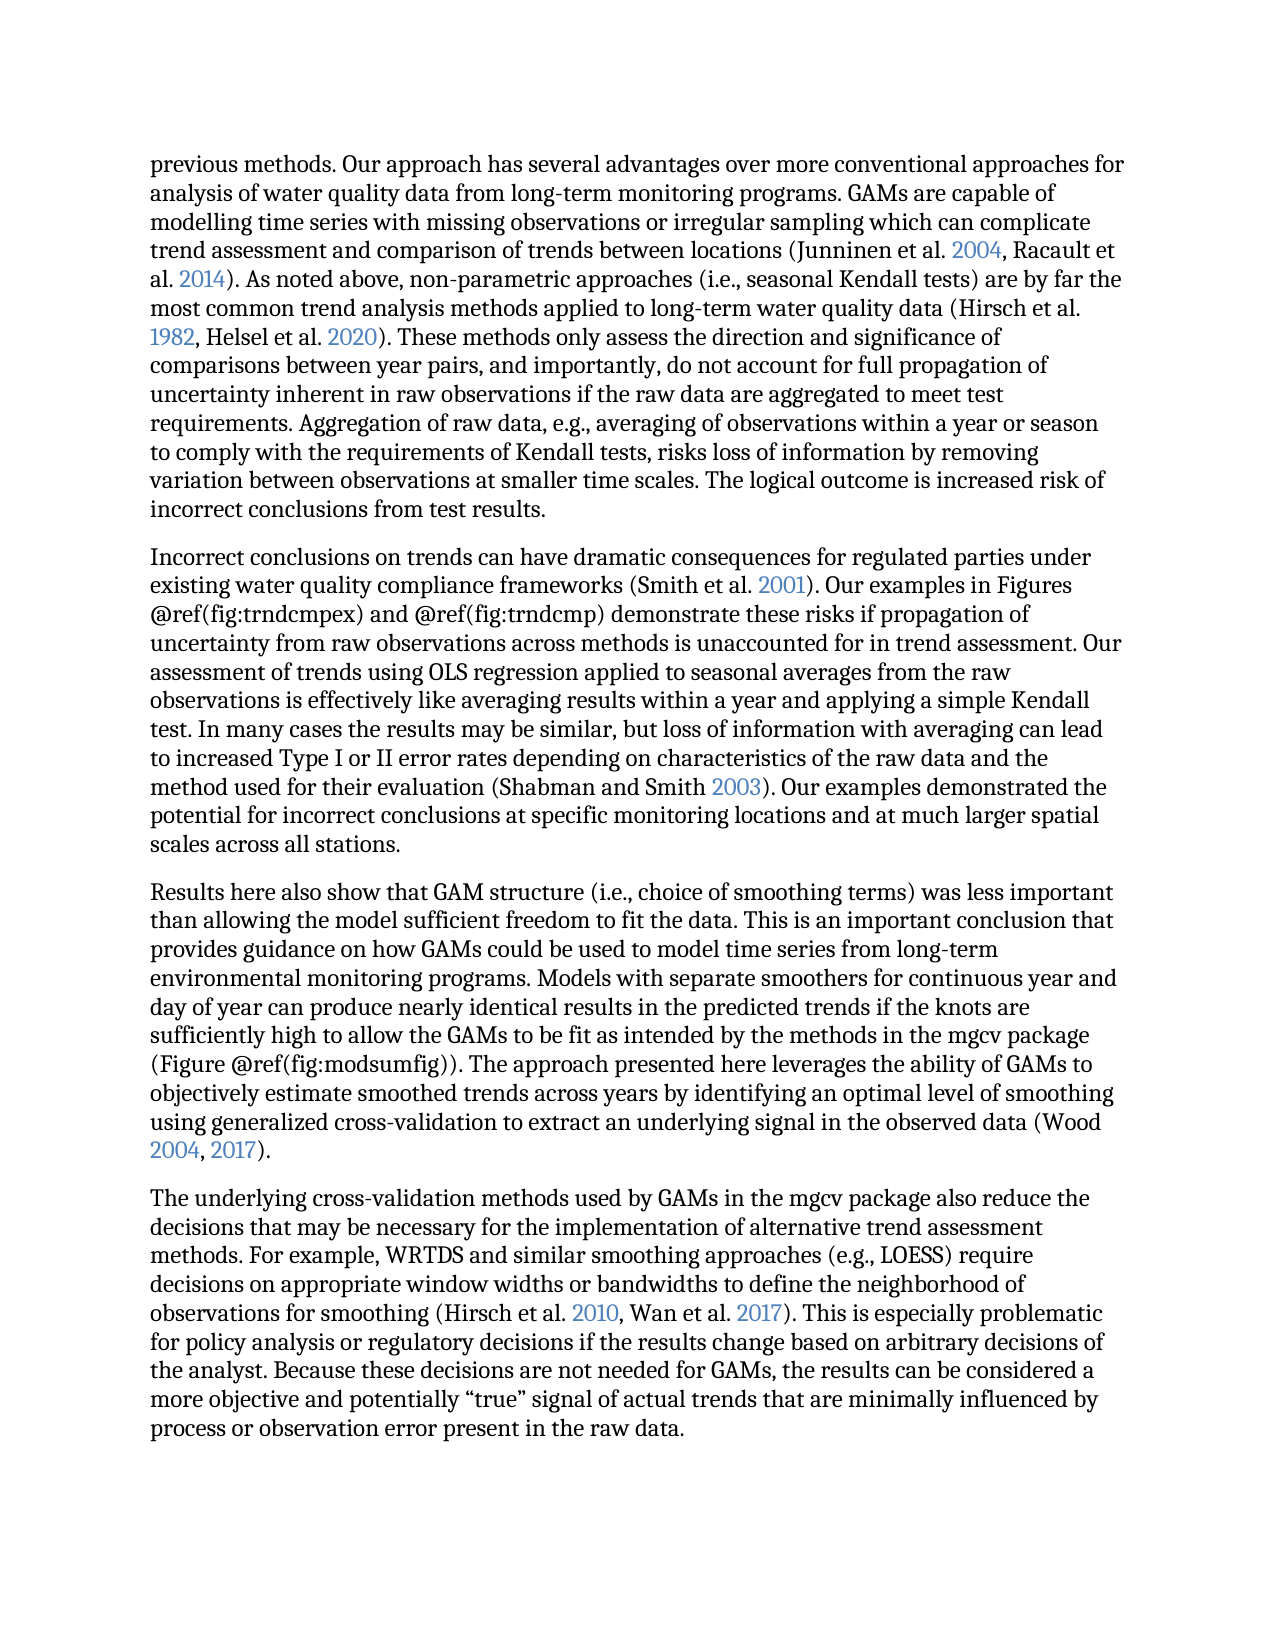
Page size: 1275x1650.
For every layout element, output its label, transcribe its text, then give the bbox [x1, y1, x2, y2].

text The underlying cross-validation methods used by GAMs in the mgcv package also reduce the decisions that may be necessary for the implementation of alternative trend assessment methods. For example, WRTDS and similar smoothing approaches (e.g., LOESS) require decisions on appropriate window widths or bandwidths to define the neighborhood of observations for smoothing (Hirsch et al. 2010, Wan et al. 2017). This is especially problematic for policy analysis or regulatory decisions if the results change based on arbitrary decisions of the analyst. Because these decisions are not needed for GAMs, the results can be considered a more objective and potentially “true” signal of actual trends that are minimally influenced by process or observation error present in the raw data. [150, 1184, 1125, 1442]
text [150, 150, 1125, 524]
text Results here also show that GAM structure (i.e., choice of smoothing terms) was less important than allowing the model sufficient freedom to fit the data. This is an important conclusion that provides guidance on how GAMs could be used to model time series from long-term environmental monitoring programs. Models with separate smoothers for continuous year and day of year can produce nearly identical results in the predicted trends if the knots are sufficiently high to allow the GAMs to be fit as intended by the methods in the mgcv package (Figure @ref(fig:modsumfig)). The approach presented here leverages the ability of GAMs to objectively estimate smoothed trends across years by identifying an optimal level of smoothing using generalized cross-validation to extract an underlying signal in the observed data (Wood 2004, 2017). [150, 877, 1125, 1165]
text Incorrect conclusions on trends can have dramatic consequences for regulated parties under existing water quality compliance frameworks (Smith et al. 2001). Our examples in Figures @ref(fig:trndcmpex) and @ref(fig:trndcmp) demonstrate these risks if propagation of uncertainty from raw observations across methods is unaccounted for in trend assessment. Our assessment of trends using OLS regression applied to seasonal averages from the raw observations is effectively like averaging results within a year and applying a simple Kendall test. In many cases the results may be similar, but loss of information with averaging can lead to increased Type I or II error rates depending on characteristics of the raw data and the method used for their evaluation (Shabman and Smith 2003). Our examples demonstrated the potential for incorrect conclusions at specific monitoring locations and at much larger spatial scales across all stations. [150, 542, 1125, 859]
